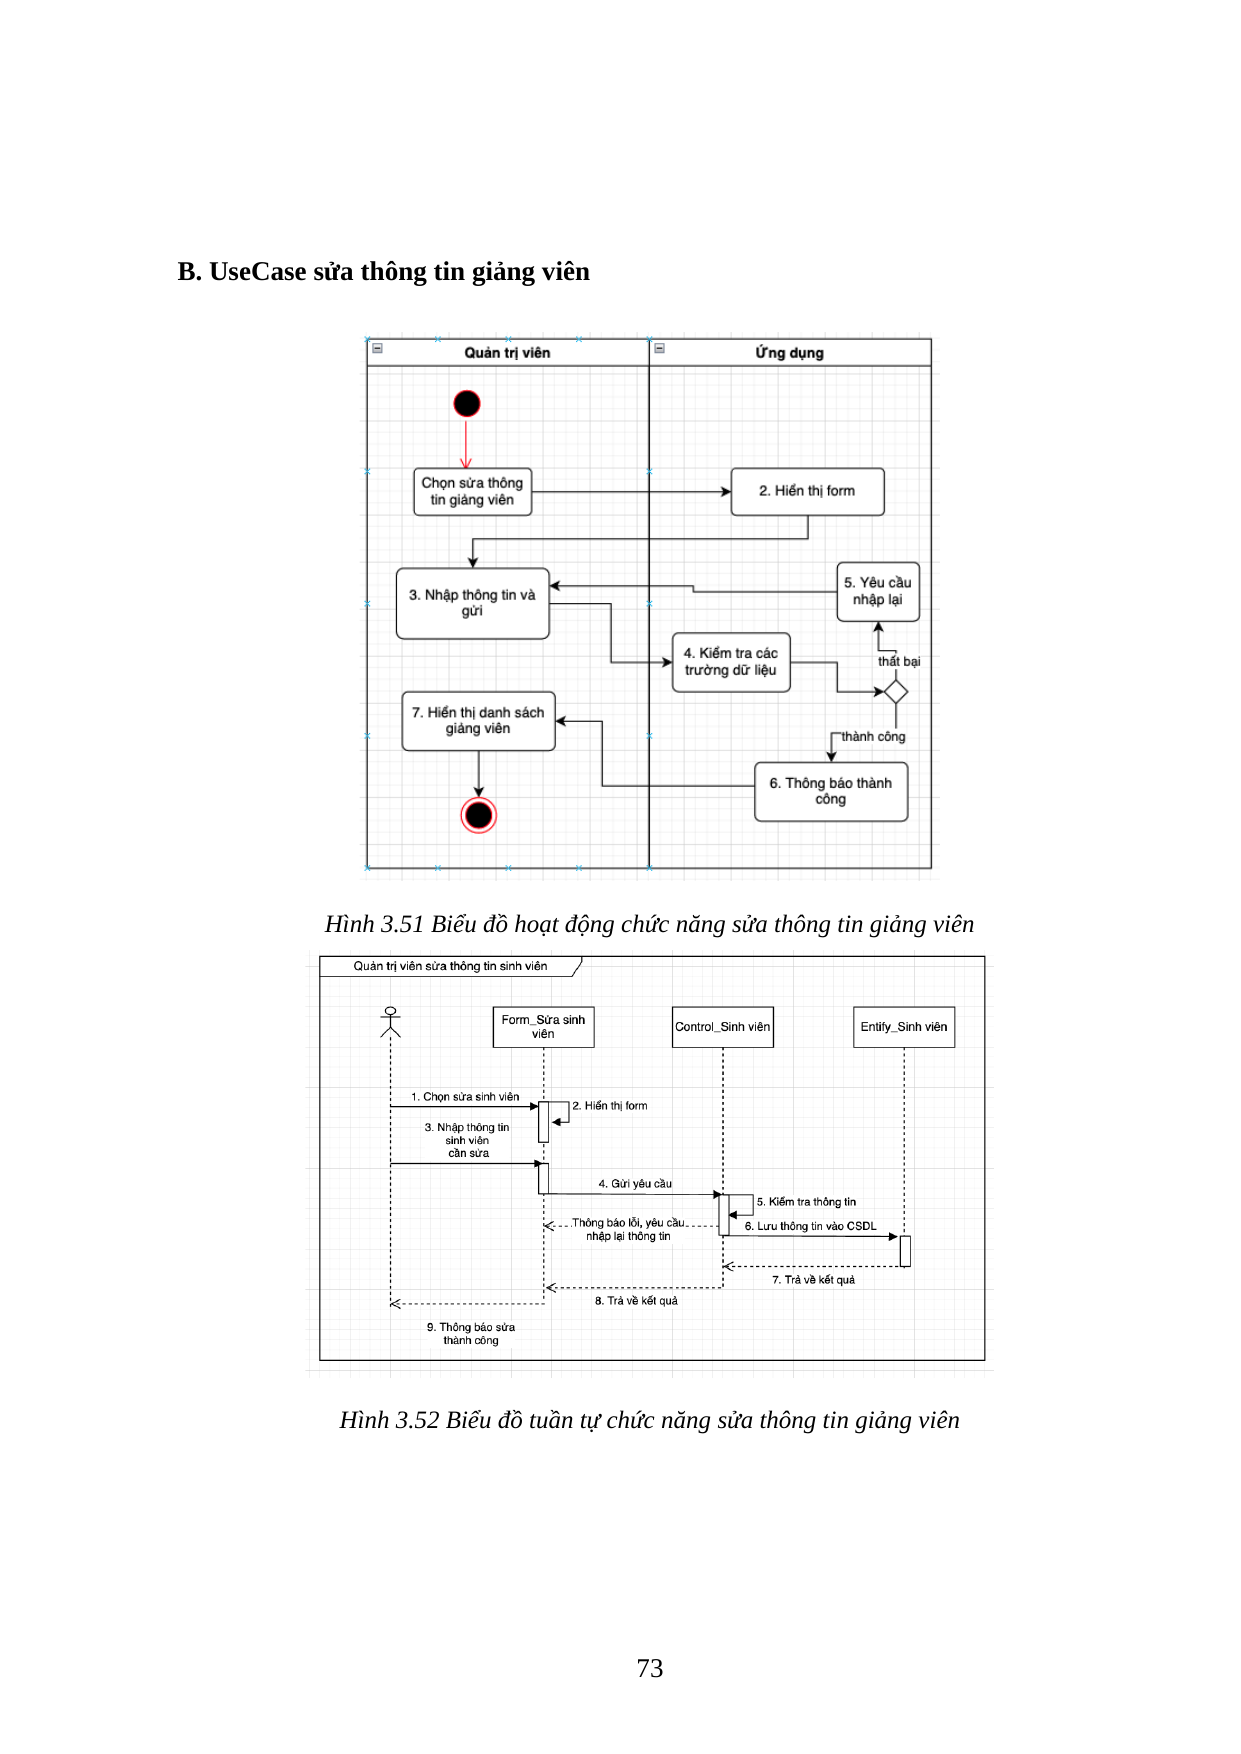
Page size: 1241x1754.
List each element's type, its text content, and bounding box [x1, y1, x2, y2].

picture [305, 950, 994, 1378]
picture [359, 332, 940, 881]
text B. UseCase sửa thông tin giảng viên [177, 255, 1122, 286]
